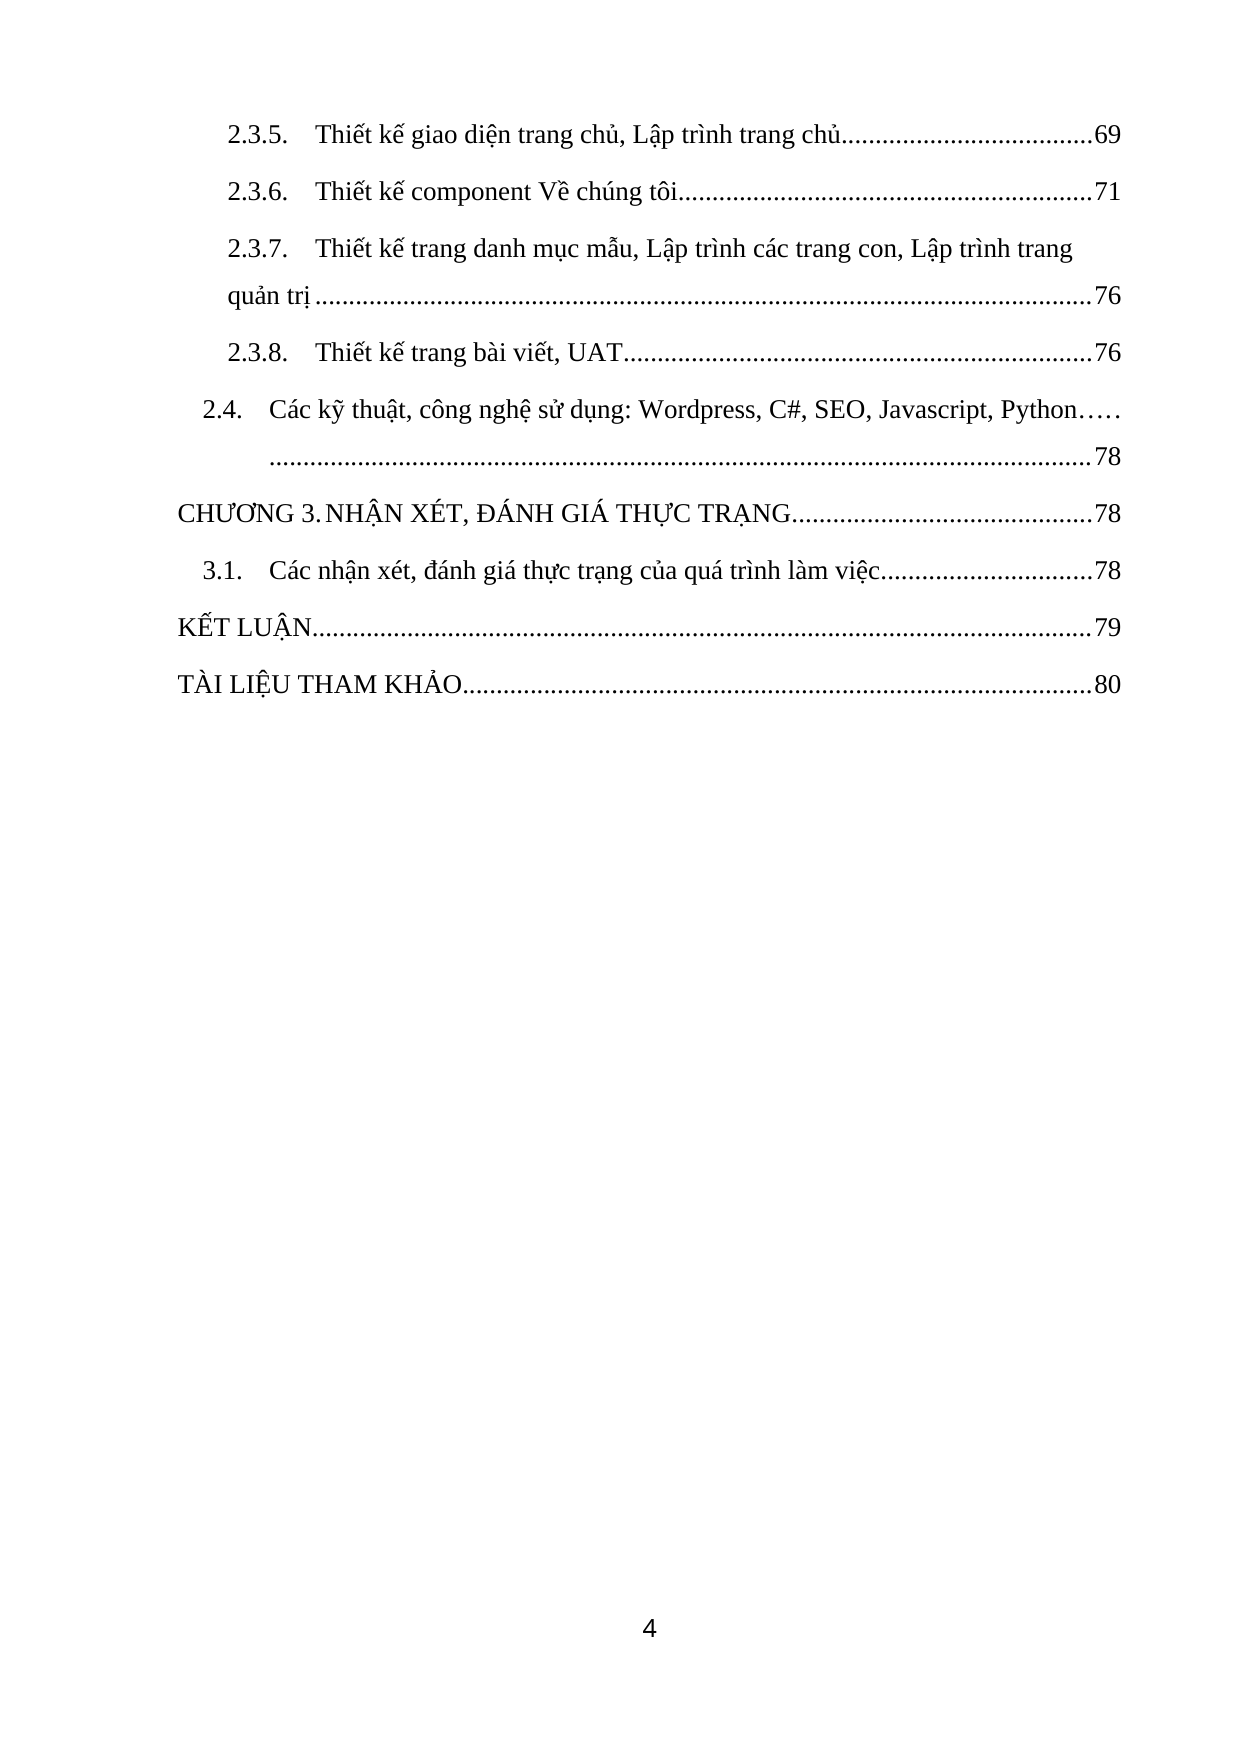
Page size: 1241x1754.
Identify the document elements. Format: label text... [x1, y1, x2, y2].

text 2.3.8. Thiết kế trang bài viết, UAT 76 [227, 336, 1122, 367]
text 2.3.6. Thiết kế component Về chúng tôi 71 [227, 175, 1122, 206]
text 2.3.7. Thiết kế trang danh mục mẫu, Lập trình các trang con, Lập trình trang quản trị 76 [227, 232, 1122, 310]
text CHƯƠNG 3. NHẬN XÉT, ĐÁNH GIÁ THỰC TRẠNG 78 [177, 497, 1122, 528]
text 2.4. Các kỹ thuật, công nghệ sử dụng: Wordpress, C#, SEO, Javascript, Python… 78 [202, 393, 1122, 471]
text TÀI LIỆU THAM KHẢO 80 [177, 668, 1122, 699]
text 2.3.5. Thiết kế giao diện trang chủ, Lập trình trang chủ 69 [227, 118, 1122, 149]
text 3.1. Các nhận xét, đánh giá thực trạng của quá trình làm việc. 78 [202, 554, 1122, 585]
text KẾT LUẬN 79 [177, 611, 1122, 642]
